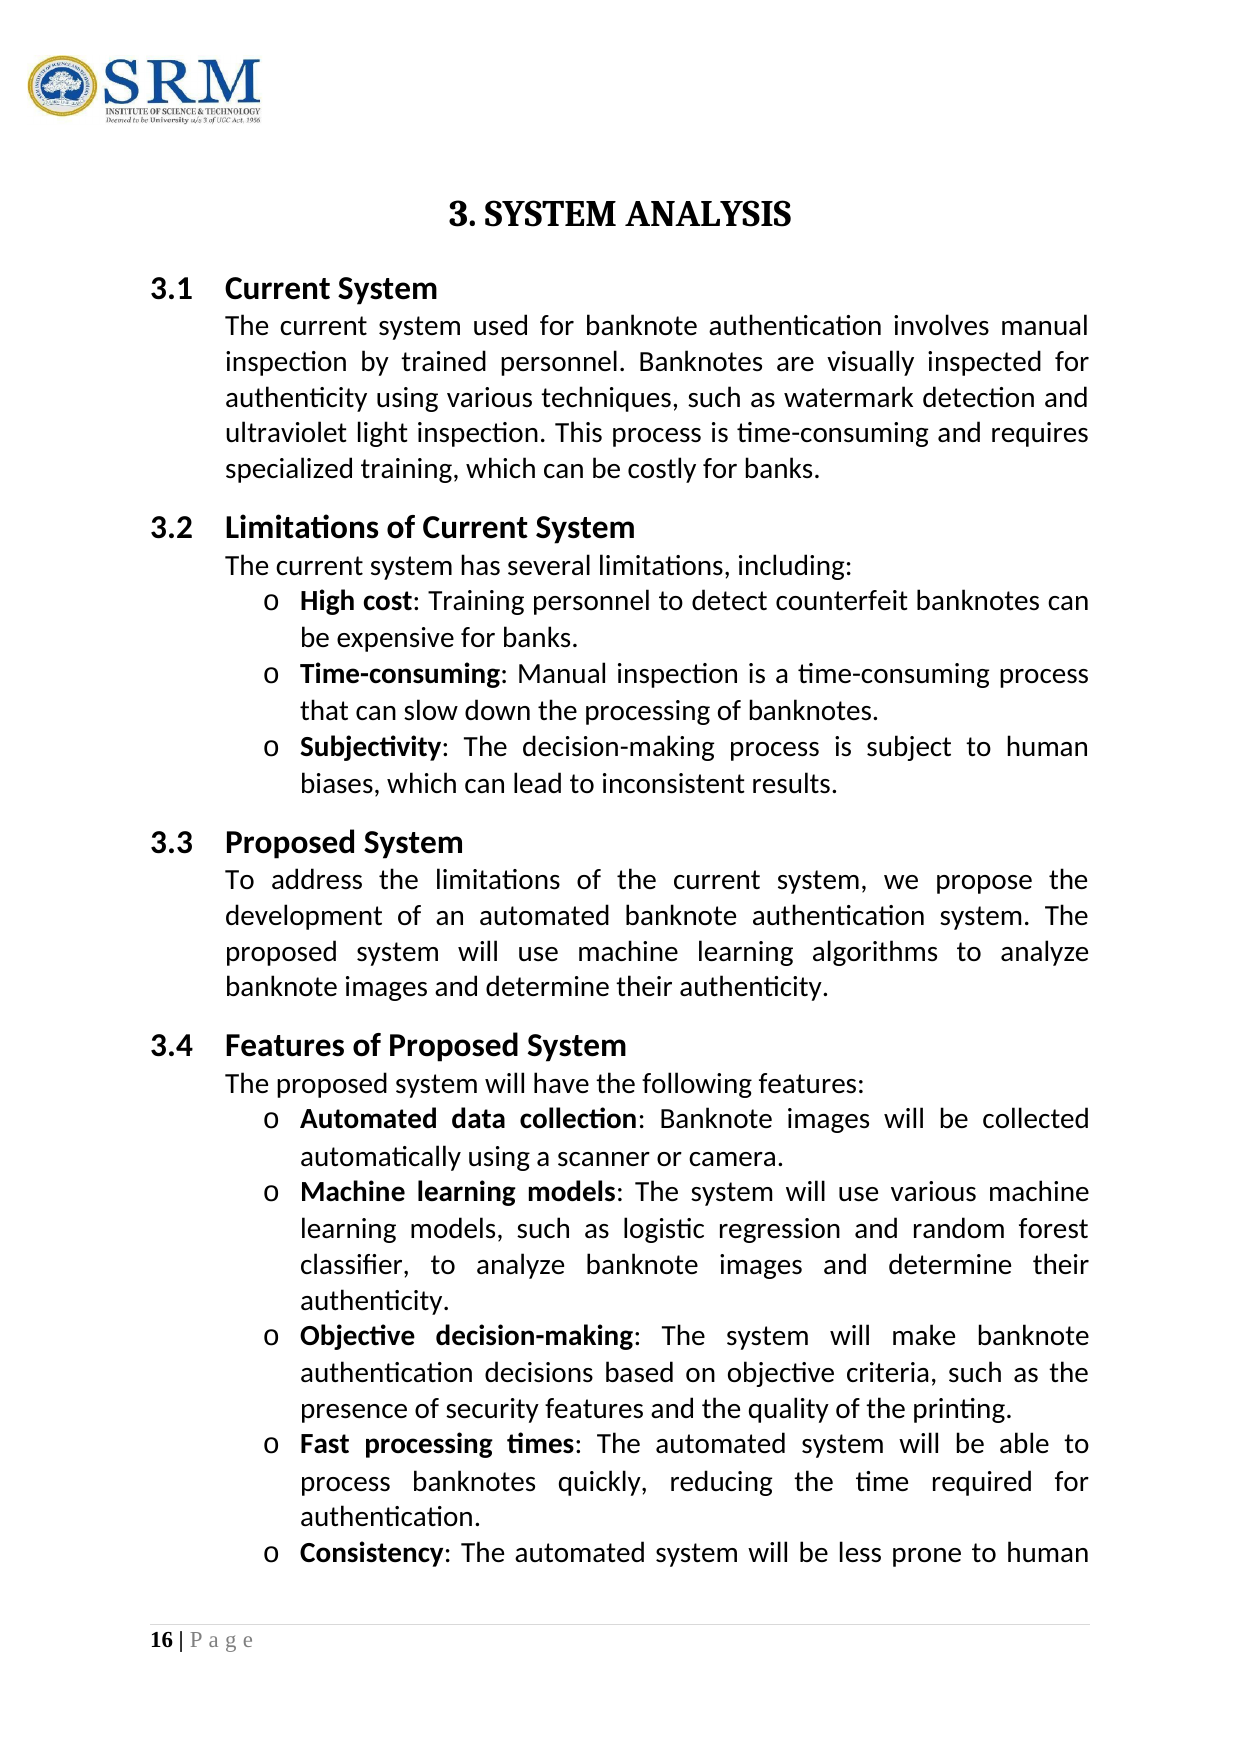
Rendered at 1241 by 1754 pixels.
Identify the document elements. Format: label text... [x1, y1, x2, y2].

list Automated data collection: Banknote images will be collected automatically using a scanner or camera. [262, 1101, 1090, 1173]
picture [27, 55, 263, 125]
list High cost: Training personnel to detect counterfeit banknotes can be expensive for banks. [262, 582, 1090, 655]
list Time-consuming: Manual inspection is a time-consuming process that can slow down the processing of banknotes. [262, 655, 1090, 728]
list Fast processing times: The automated system will be able to process banknotes quickly, reducing the time required for authentication. [262, 1426, 1090, 1534]
list Machine learning models: The system will use various machine learning models, such as logistic regression and random forest classifier, to analyze banknote images and determine their authenticity. [262, 1173, 1090, 1317]
list Limitations of Current System [150, 506, 1090, 547]
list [262, 1534, 1090, 1571]
list Features of Proposed System [150, 1024, 1090, 1065]
list Objective decision-making: The system will make banknote authentication decisions based on objective criteria, such as the presence of security features and the quality of the printing. [262, 1317, 1090, 1426]
list Subjectivity: The decision-making process is subject to human biases, which can lead to inconsistent results. [262, 728, 1090, 800]
list Current System [150, 267, 1090, 307]
text The current system has several limitations, including: [225, 547, 1090, 582]
text The current system used for banknote authentication involves manual inspection by trained personnel. Banknotes are visually inspected for authenticity using various techniques, such as watermark detection and ultraviolet light inspection. This process is time-consuming and requires specialized training, which can be costly for banks. [225, 307, 1090, 486]
text The proposed system will have the following features: [225, 1065, 1090, 1101]
text 3. SYSTEM ANALYSIS [150, 193, 1090, 236]
list Proposed System [150, 821, 1090, 861]
text To address the limitations of the current system, we propose the development of an automated banknote authentication system. The proposed system will use machine learning algorithms to analyze banknote images and determine their authenticity. [225, 861, 1090, 1004]
